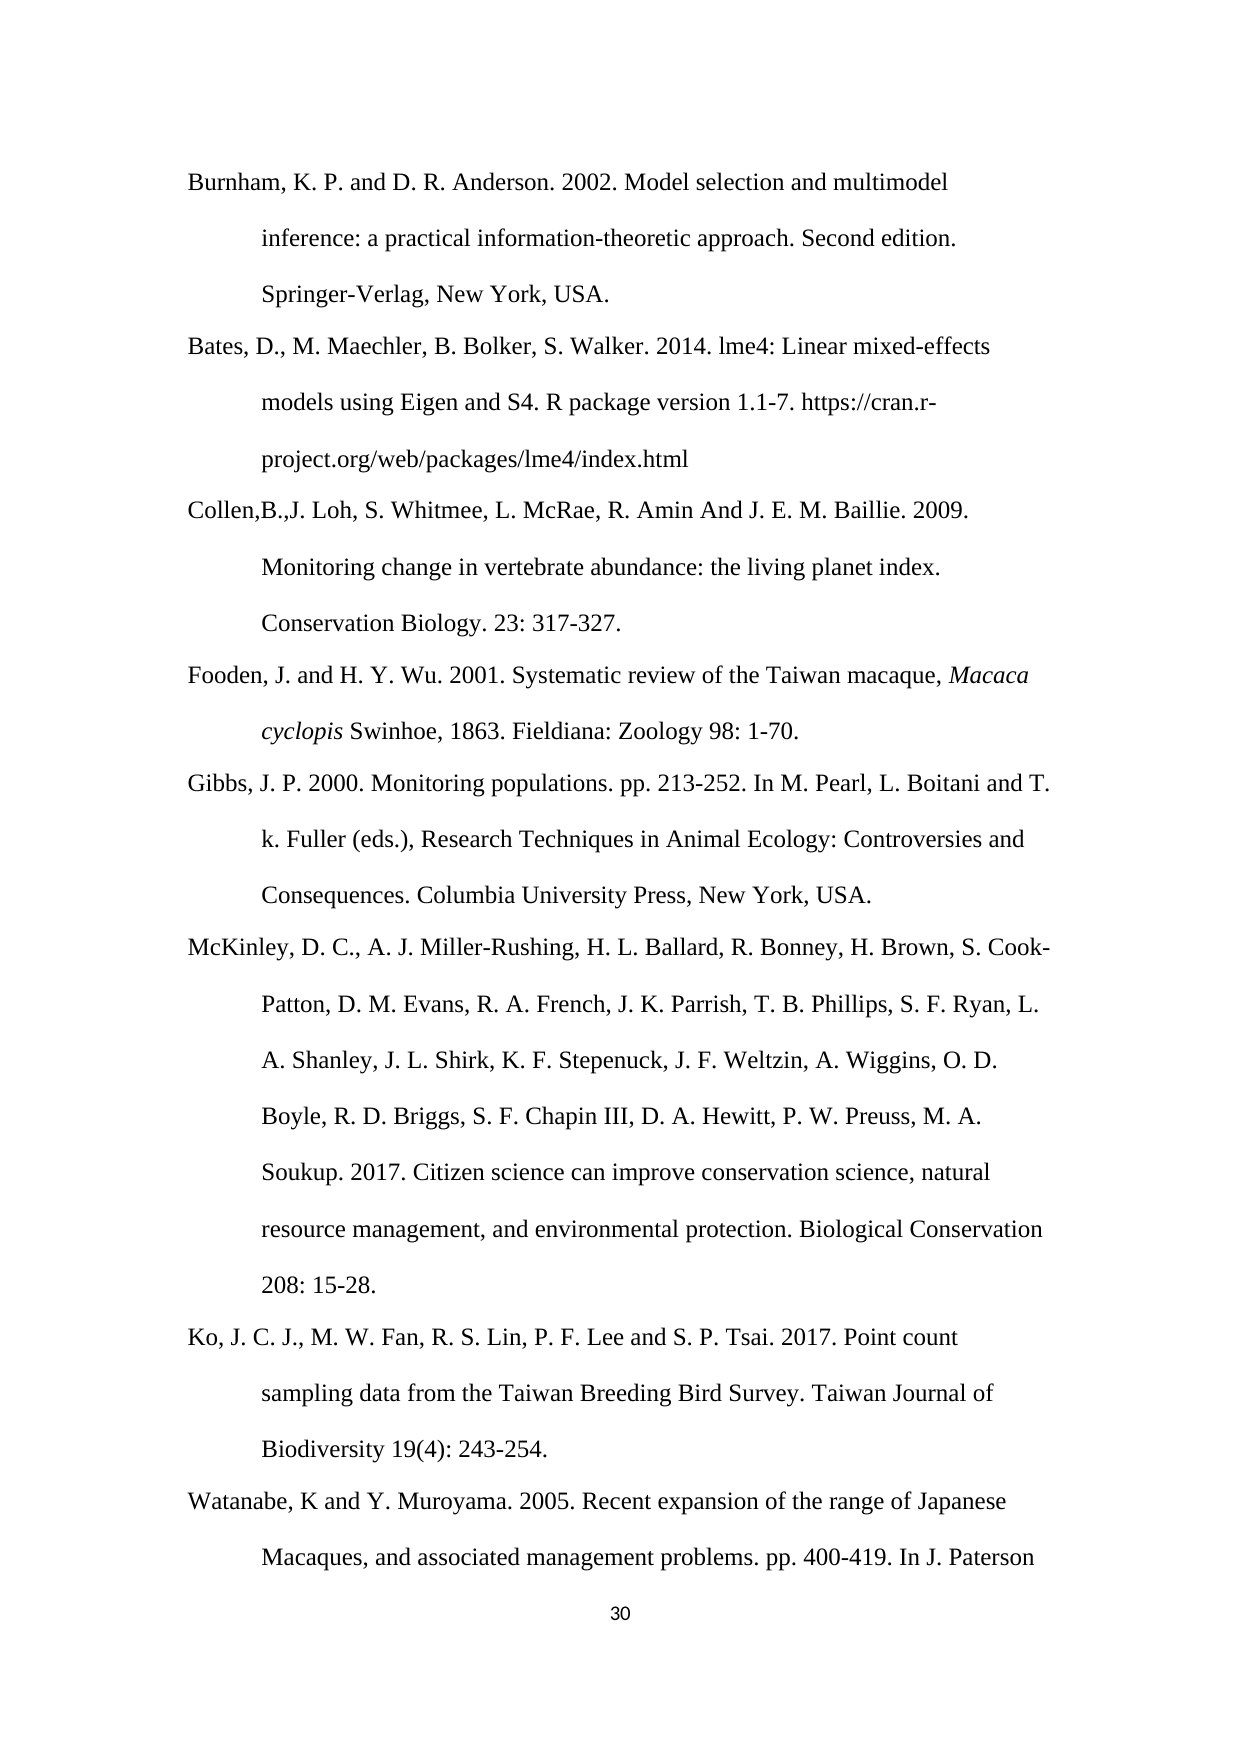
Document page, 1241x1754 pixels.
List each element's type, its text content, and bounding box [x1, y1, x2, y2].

text Ko, J. C. J., M. W. Fan, R. S. Lin, P. F. Lee and S. P. Tsai. 2017. Point count sampling data from the Taiwan Breeding Bird Survey. Taiwan Journal of Biodiversity 19(4): 243-254. [187, 1317, 1053, 1467]
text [187, 1482, 1053, 1576]
text Burnham, K. P. and D. R. Anderson. 2002. Model selection and multimodel inference: a practical information-theoretic approach. Second edition. Springer-Verlag, New York, USA. [187, 162, 1053, 312]
text McKinley, D. C., A. J. Miller-Rushing, H. L. Ballard, R. Bonney, H. Brown, S. Cook-Patton, D. M. Evans, R. A. French, J. K. Parrish, T. B. Phillips, S. F. Ryan, L. A. Shanley, J. L. Shirk, K. F. Stepenuck, J. F. Weltzin, A. Wiggins, O. D. Boyle, R. D. Briggs, S. F. Chapin III, D. A. Hewitt, P. W. Preuss, M. A. Soukup. 2017. Citizen science can improve conservation science, natural resource management, and environmental protection. Biological Conservation 208: 15-28. [187, 928, 1053, 1303]
text Collen,B.,J. Loh, S. Whitmee, L. McRae, R. Amin And J. E. M. Baillie. 2009. Monitoring change in vertebrate abundance: the living planet index. Conservation Biology. 23: 317-327. [187, 491, 1053, 641]
text Gibbs, J. P. 2000. Monitoring populations. pp. 213-252. In M. Pearl, L. Boitani and T. k. Fuller (eds.), Research Techniques in Animal Ecology: Controversies and Consequences. Columbia University Press, New York, USA. [187, 764, 1053, 914]
text Fooden, J. and H. Y. Wu. 2001. Systematic review of the Taiwan macaque, Macaca cyclopis Swinhoe, 1863. Fieldiana: Zoology 98: 1-70. [187, 656, 1053, 749]
text Bates, D., M. Maechler, B. Bolker, S. Walker. 2014. lme4: Linear mixed-effects models using Eigen and S4. R package version 1.1-7. https://cran.r-project.org/web/packages/lme4/index.html [187, 327, 1053, 477]
